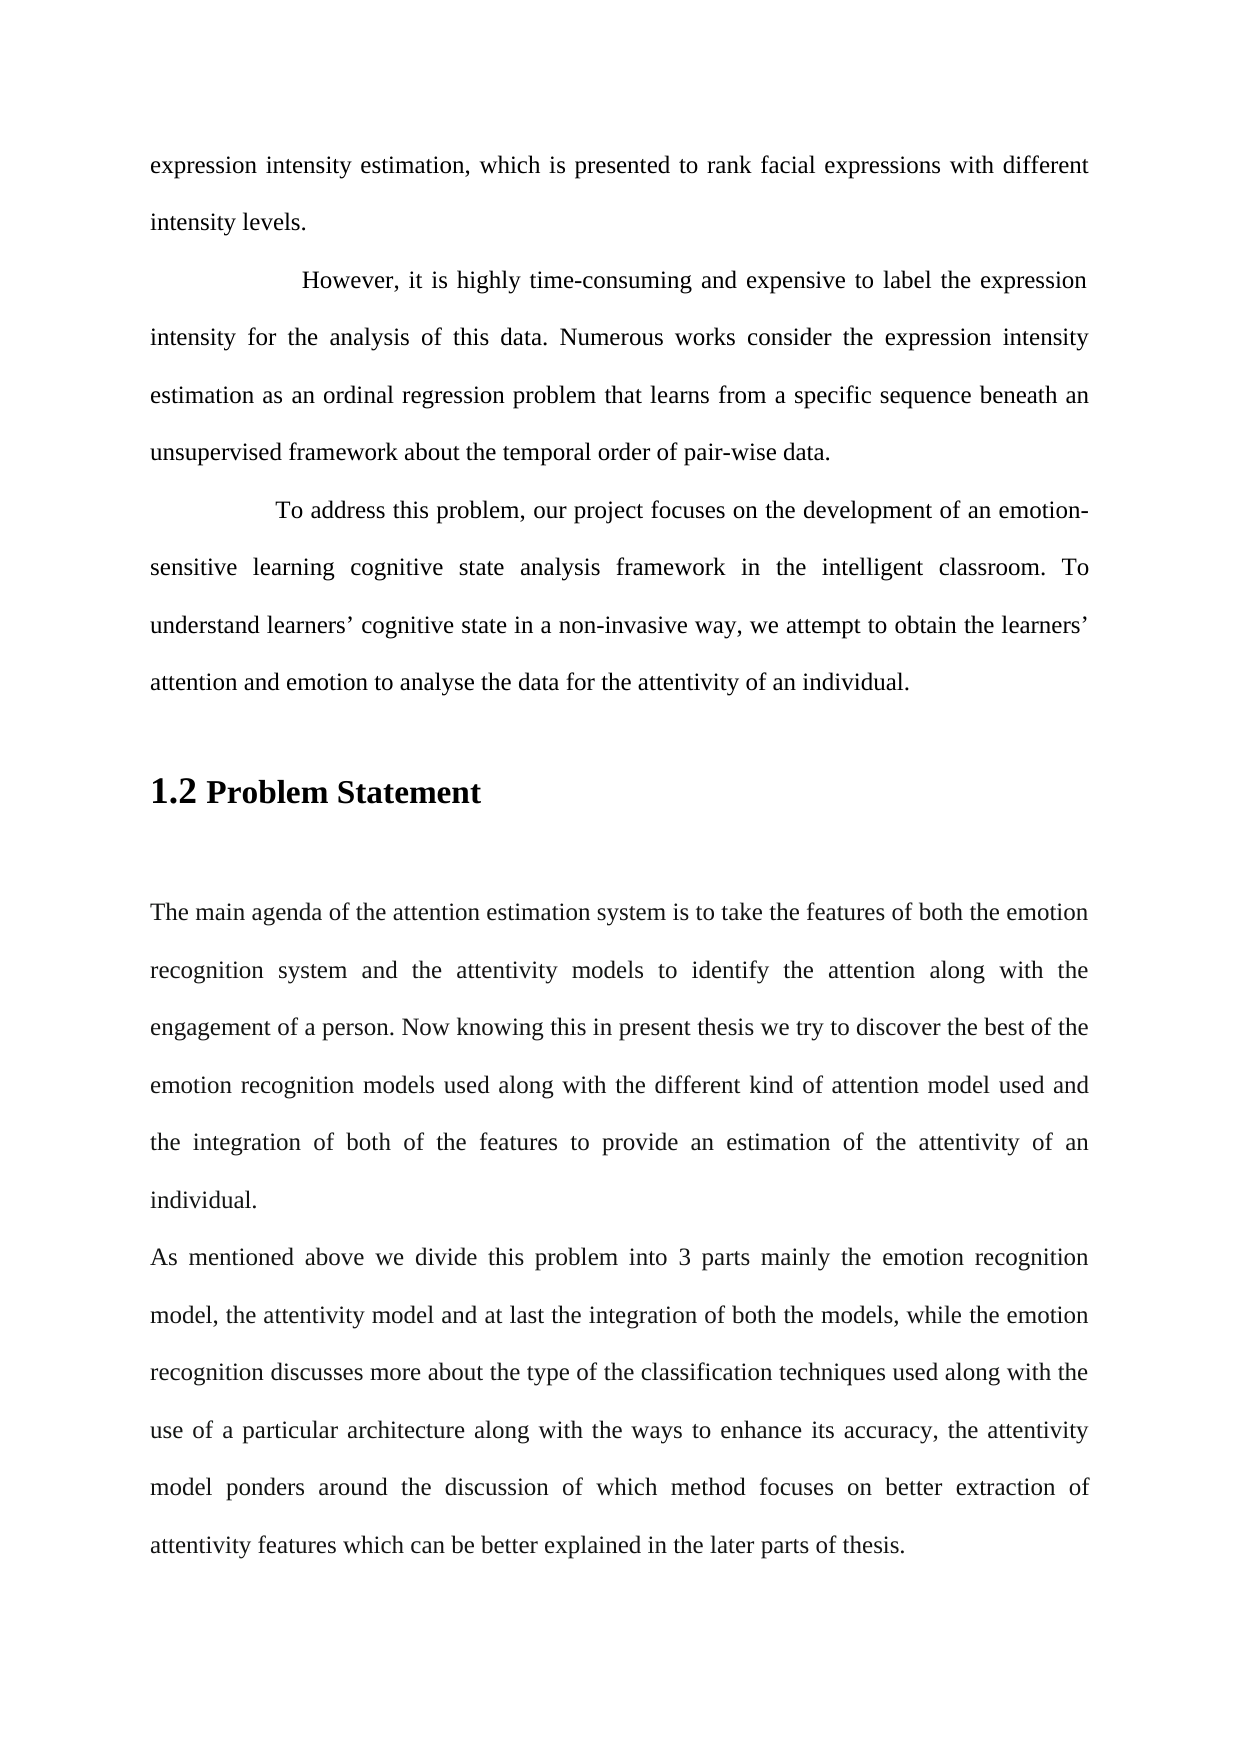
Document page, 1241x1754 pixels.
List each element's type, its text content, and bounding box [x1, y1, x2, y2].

text To address this problem, our project focuses on the development of an emotion-sensitive learning cognitive state analysis framework in the intelligent classroom. To understand learners’ cognitive state in a non-invasive way, we attempt to obtain the learners’ attention and emotion to analyse the data for the attentivity of an individual. [150, 495, 1090, 696]
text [150, 150, 1090, 236]
text As mentioned above we divide this problem into 3 parts mainly the emotion recognition model, the attentivity model and at last the integration of both the models, while the emotion recognition discusses more about the type of the classification techniques used along with the use of a particular architecture along with the ways to enhance its accuracy, the attentivity model ponders around the discussion of which method focuses on better extraction of attentivity features which can be better explained in the later parts of thesis. [150, 1242, 1090, 1559]
text The main agenda of the attention estimation system is to take the features of both the emotion recognition system and the attentivity models to identify the attention along with the engagement of a person. Now knowing this in present thesis we try to discover the best of the emotion recognition models used along with the different kind of attention model used and the integration of both of the features to provide an estimation of the attentivity of an individual. [150, 897, 1090, 1214]
text 1.2 Problem Statement [150, 768, 1090, 811]
text However, it is highly time-consuming and expensive to label the expression intensity for the analysis of this data. Numerous works consider the expression intensity estimation as an ordinal regression problem that learns from a specific sequence beneath an unsupervised framework about the temporal order of pair-wise data. [150, 265, 1090, 466]
